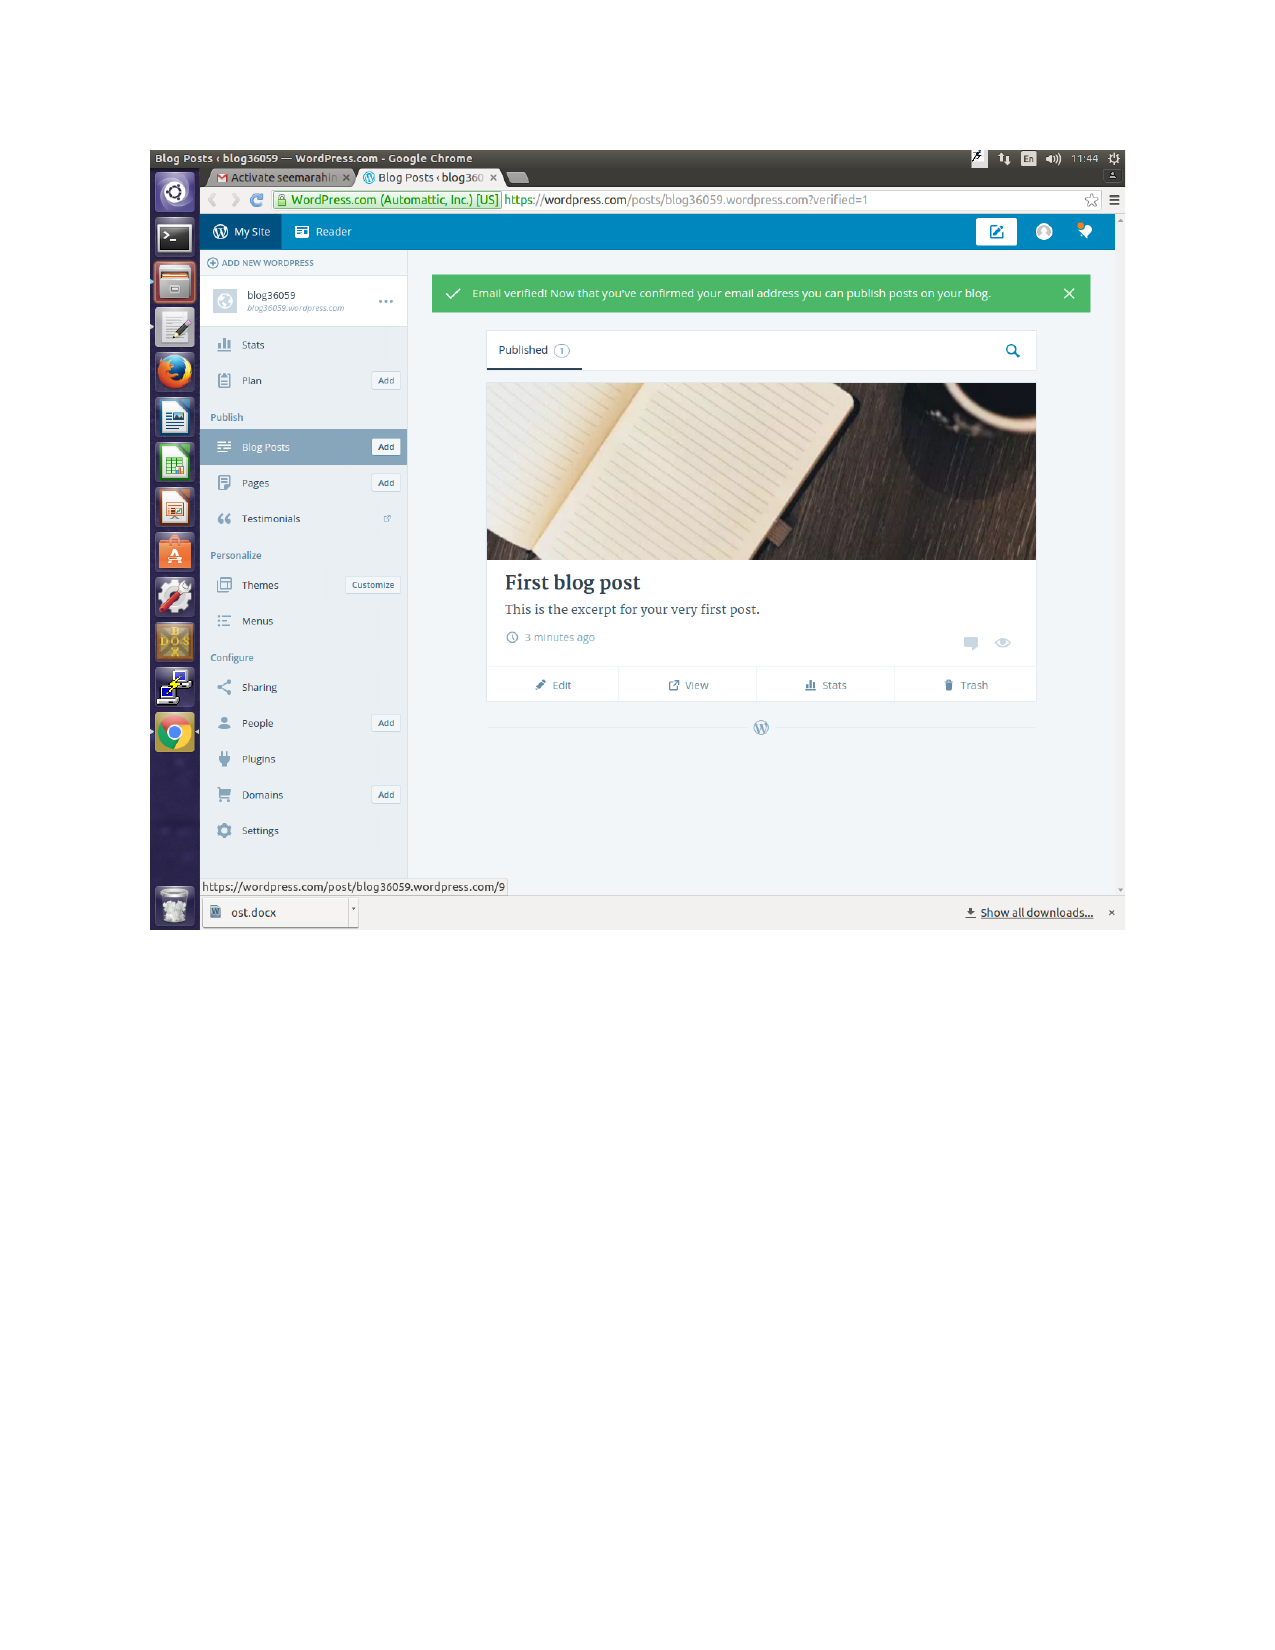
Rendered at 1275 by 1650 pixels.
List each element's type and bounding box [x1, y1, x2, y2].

picture [150, 150, 1125, 930]
